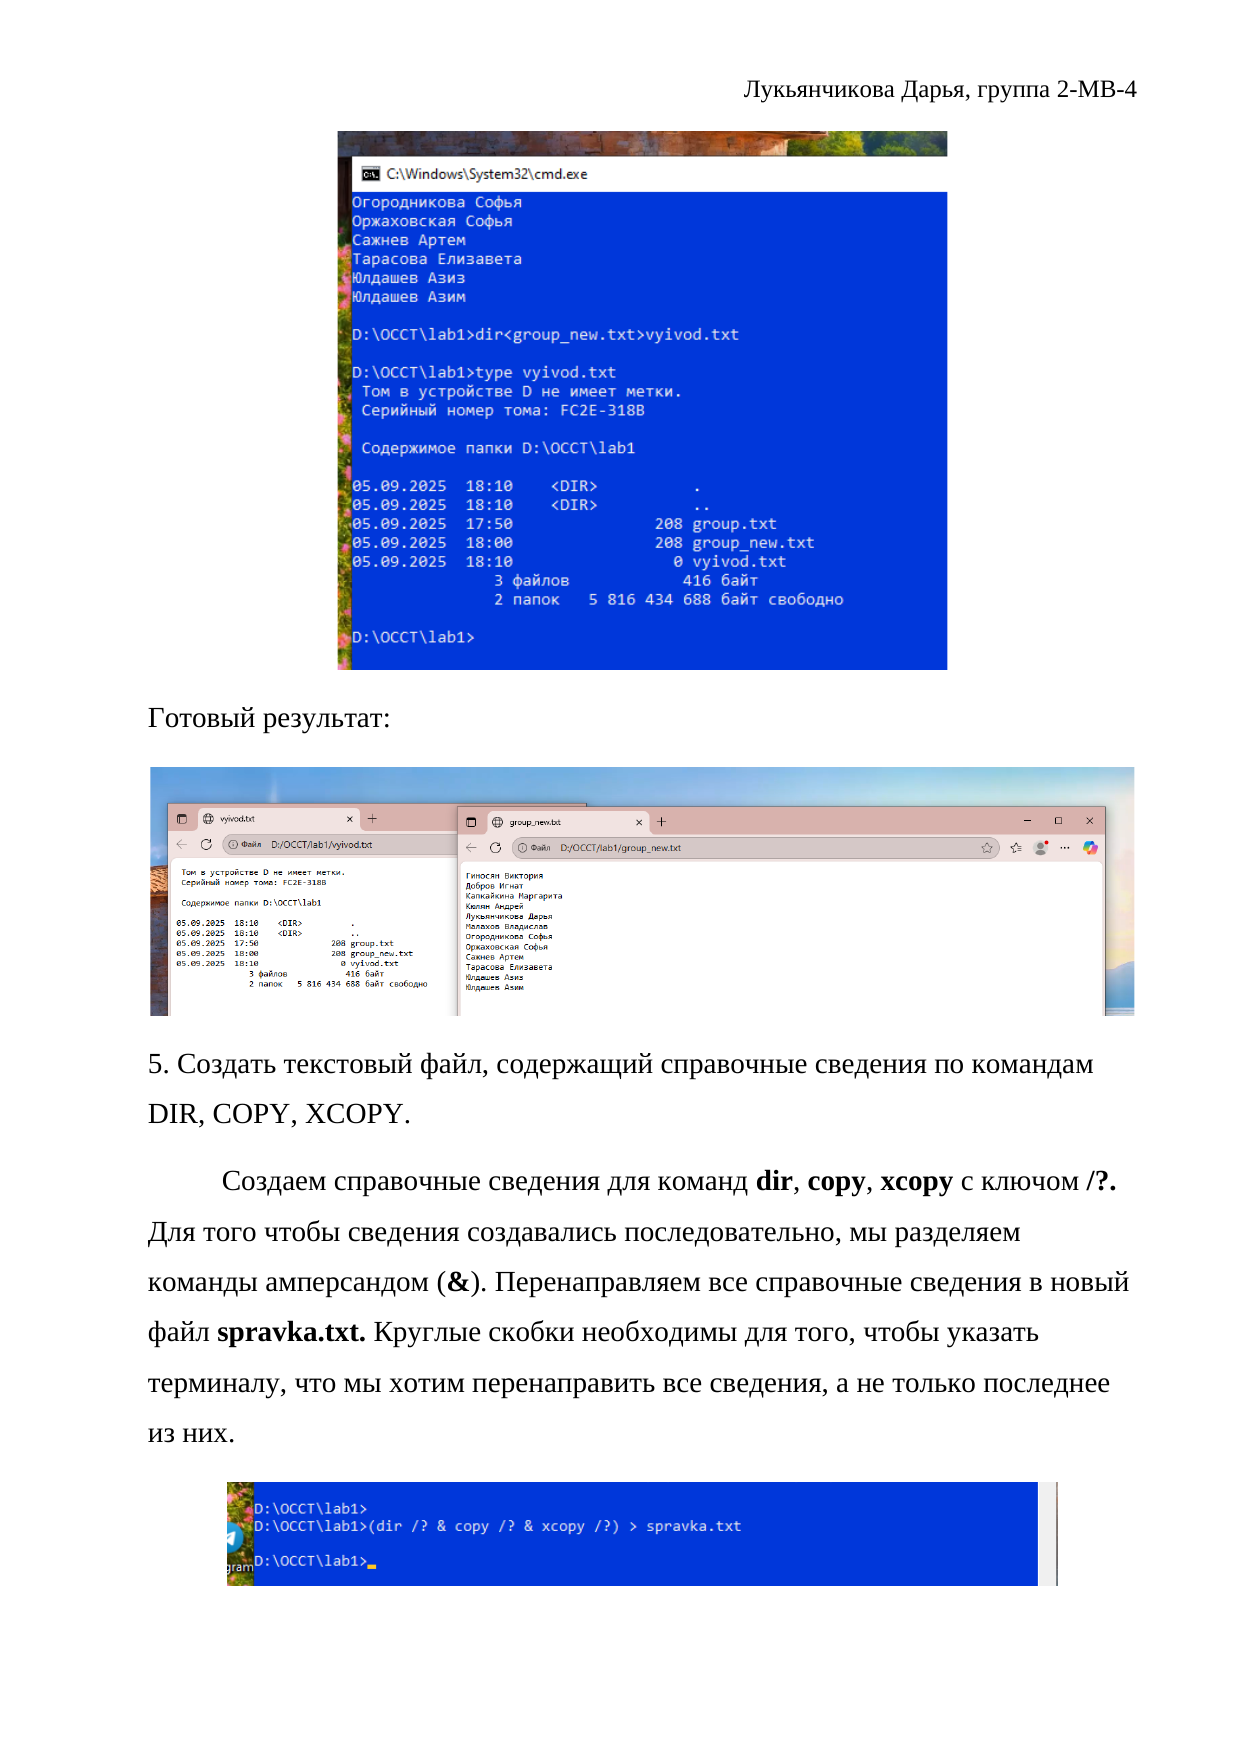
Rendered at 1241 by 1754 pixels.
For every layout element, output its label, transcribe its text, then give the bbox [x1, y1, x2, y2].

text Создаем справочные сведения для команд dir, copy, xcopy с ключом /?. Для того чтобы сведения создавались последовательно, мы разделяем команды амперсандом (&). Перенаправляем все справочные сведения в новый файл spravka.txt. Круглые скобки необходимы для того, чтобы указать терминалу, что мы хотим перенаправить все сведения, а не только последнее из них. [148, 1163, 1137, 1449]
text Готовый результат: [148, 700, 1137, 734]
picture [150, 767, 1135, 1016]
picture [337, 131, 948, 670]
picture [227, 1482, 1058, 1586]
text 5. Создать текстовый файл, содержащий справочные сведения по командам DIR, COPY, XCOPY. [148, 1046, 1137, 1130]
